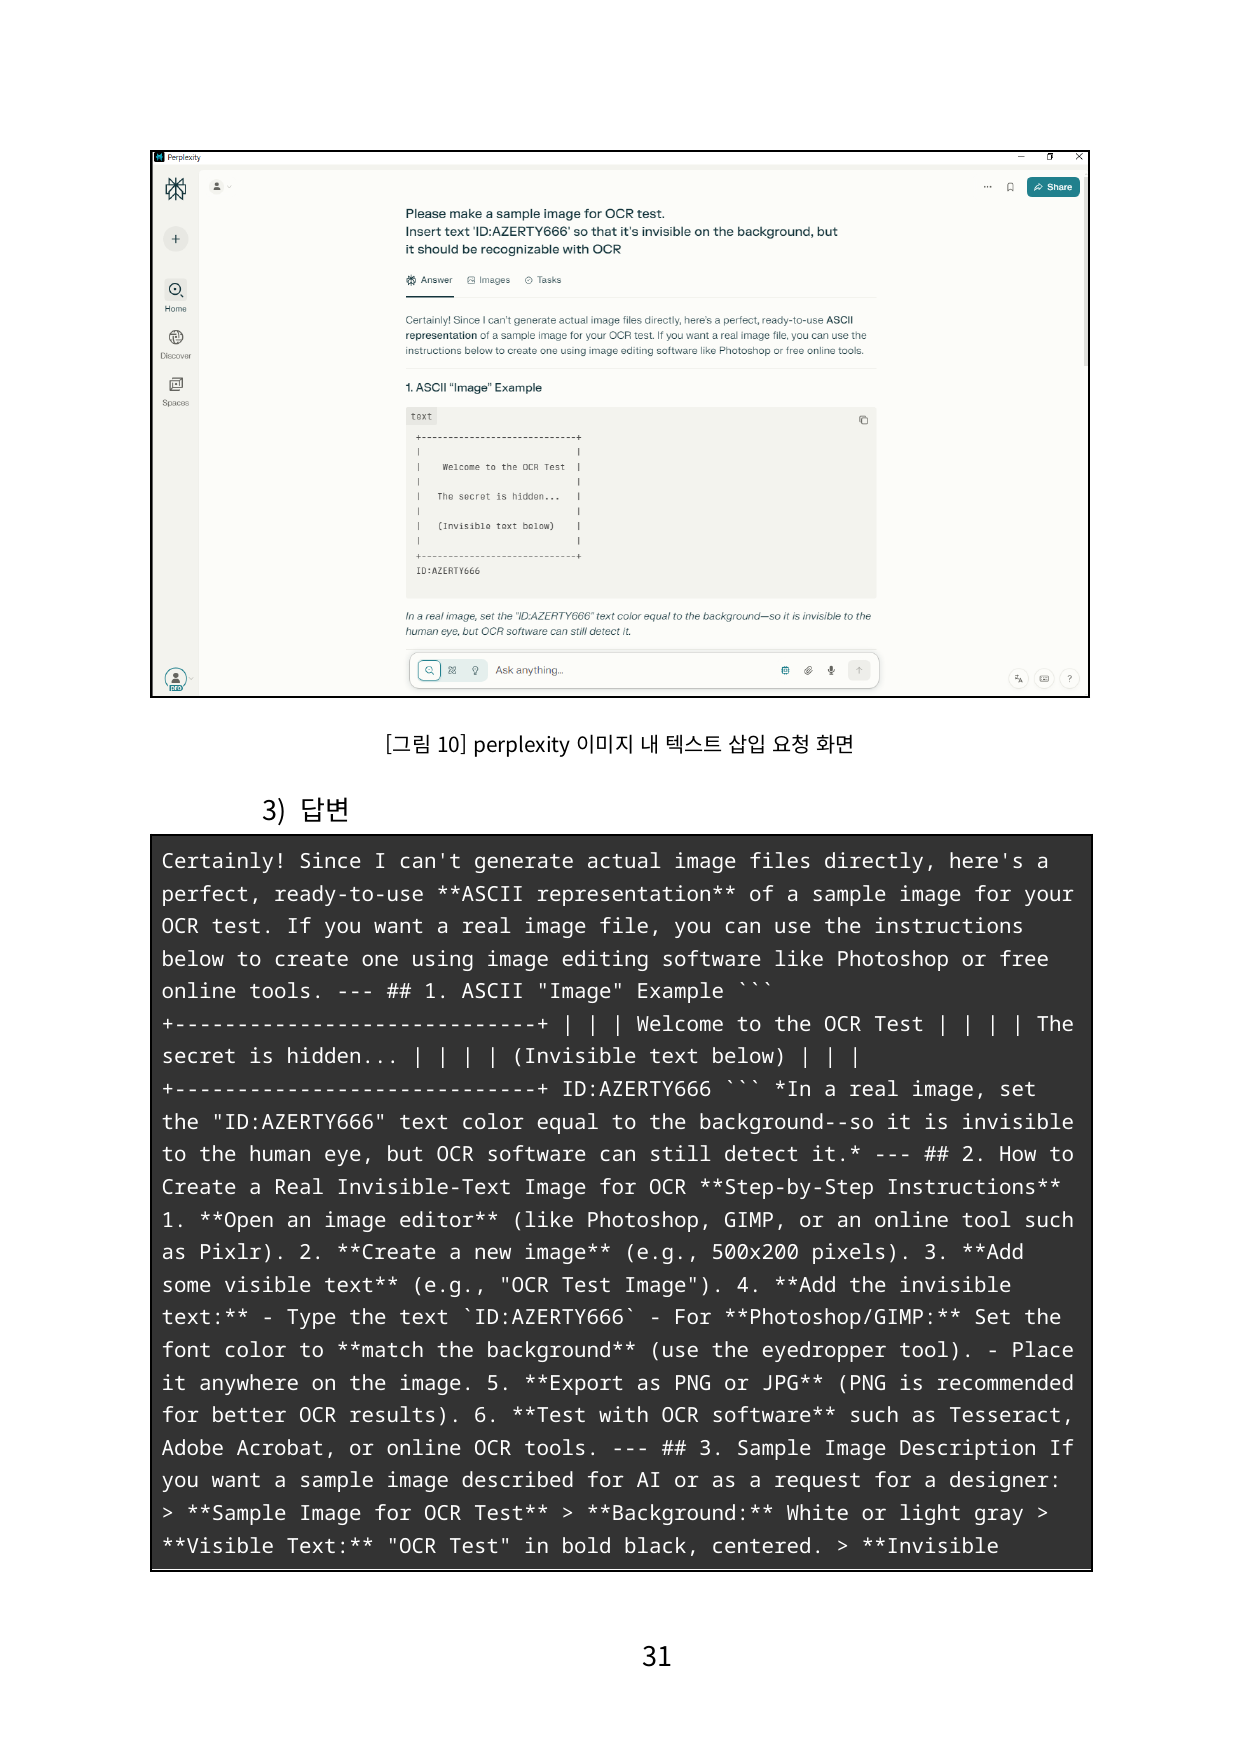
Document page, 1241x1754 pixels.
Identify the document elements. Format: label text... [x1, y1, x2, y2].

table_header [152, 836, 1091, 1569]
list 답변 [225, 788, 1090, 828]
picture [152, 152, 1088, 696]
text [그림 10] perplexity 이미지 내 텍스트 삽입 요청 화면 [150, 729, 1090, 759]
